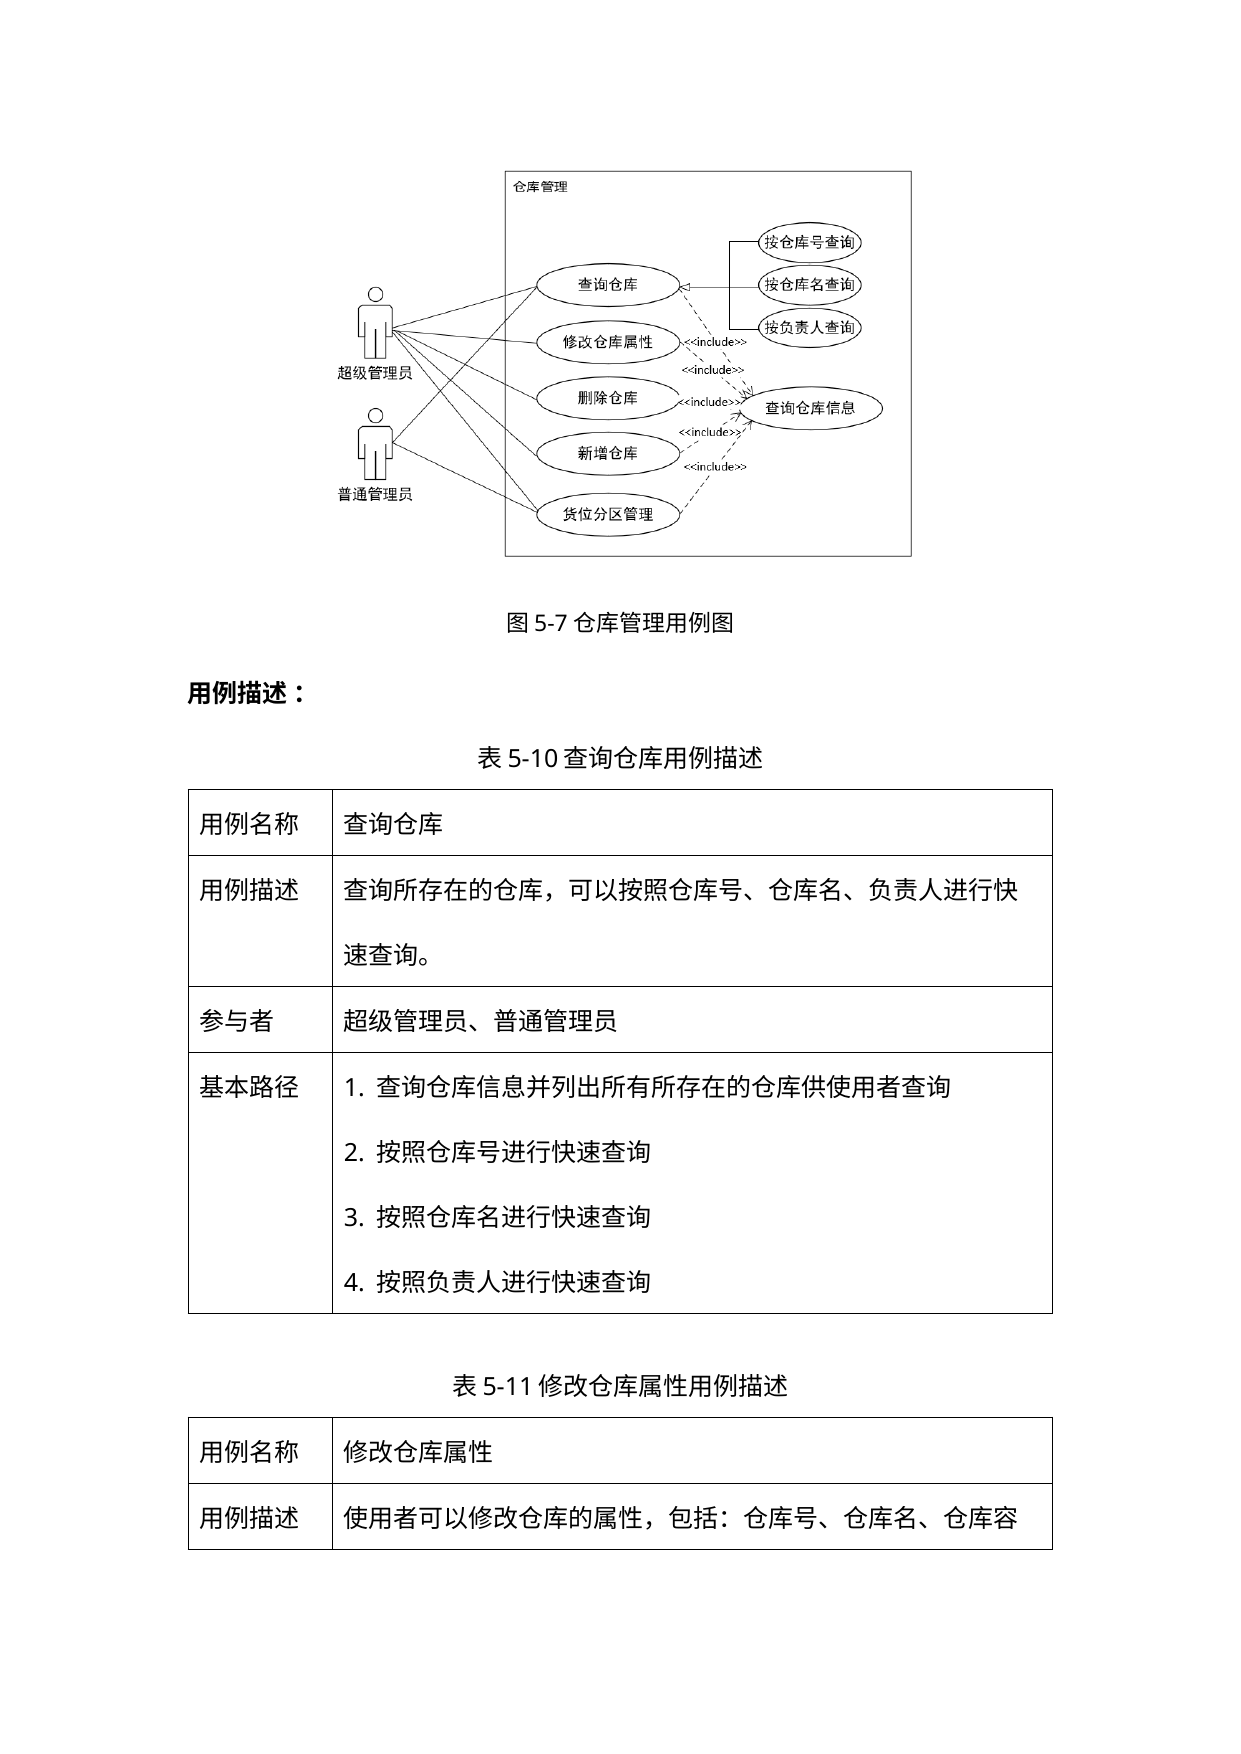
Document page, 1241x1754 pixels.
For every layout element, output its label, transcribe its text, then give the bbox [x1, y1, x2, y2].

table_cell 用例描述 [189, 856, 332, 986]
table_header 用例名称 [189, 790, 332, 855]
text 表5-11修改仓库属性用例描述 [187, 1352, 1053, 1417]
table_header 修改仓库属性 [333, 1418, 1052, 1483]
text 用例描述 ： [187, 659, 1053, 724]
table_header 查询仓库 [333, 790, 1052, 855]
table_cell 参与者 [189, 987, 332, 1052]
table_cell 超级管理员、普通管理员 [333, 987, 1052, 1052]
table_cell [333, 1484, 1052, 1549]
picture [312, 162, 929, 567]
table_cell 用例描述 [189, 1484, 332, 1549]
list 图5-7 仓库管理用例图 [187, 589, 1053, 654]
table_cell 查询所存在的仓库，可以按照仓库号、仓库名、负责人进行快速查询。 [333, 856, 1052, 986]
table_cell 基本路径 [189, 1053, 332, 1313]
text 表5-10查询仓库用例描述 [187, 724, 1053, 789]
table_header 用例名称 [189, 1418, 332, 1483]
table_cell 查询仓库信息并列出所有所存在的仓库供使用者查询 按照仓库号进行快速查询 按照仓库名进行快速查询 按照负责人进行快速查询 [333, 1053, 1052, 1313]
